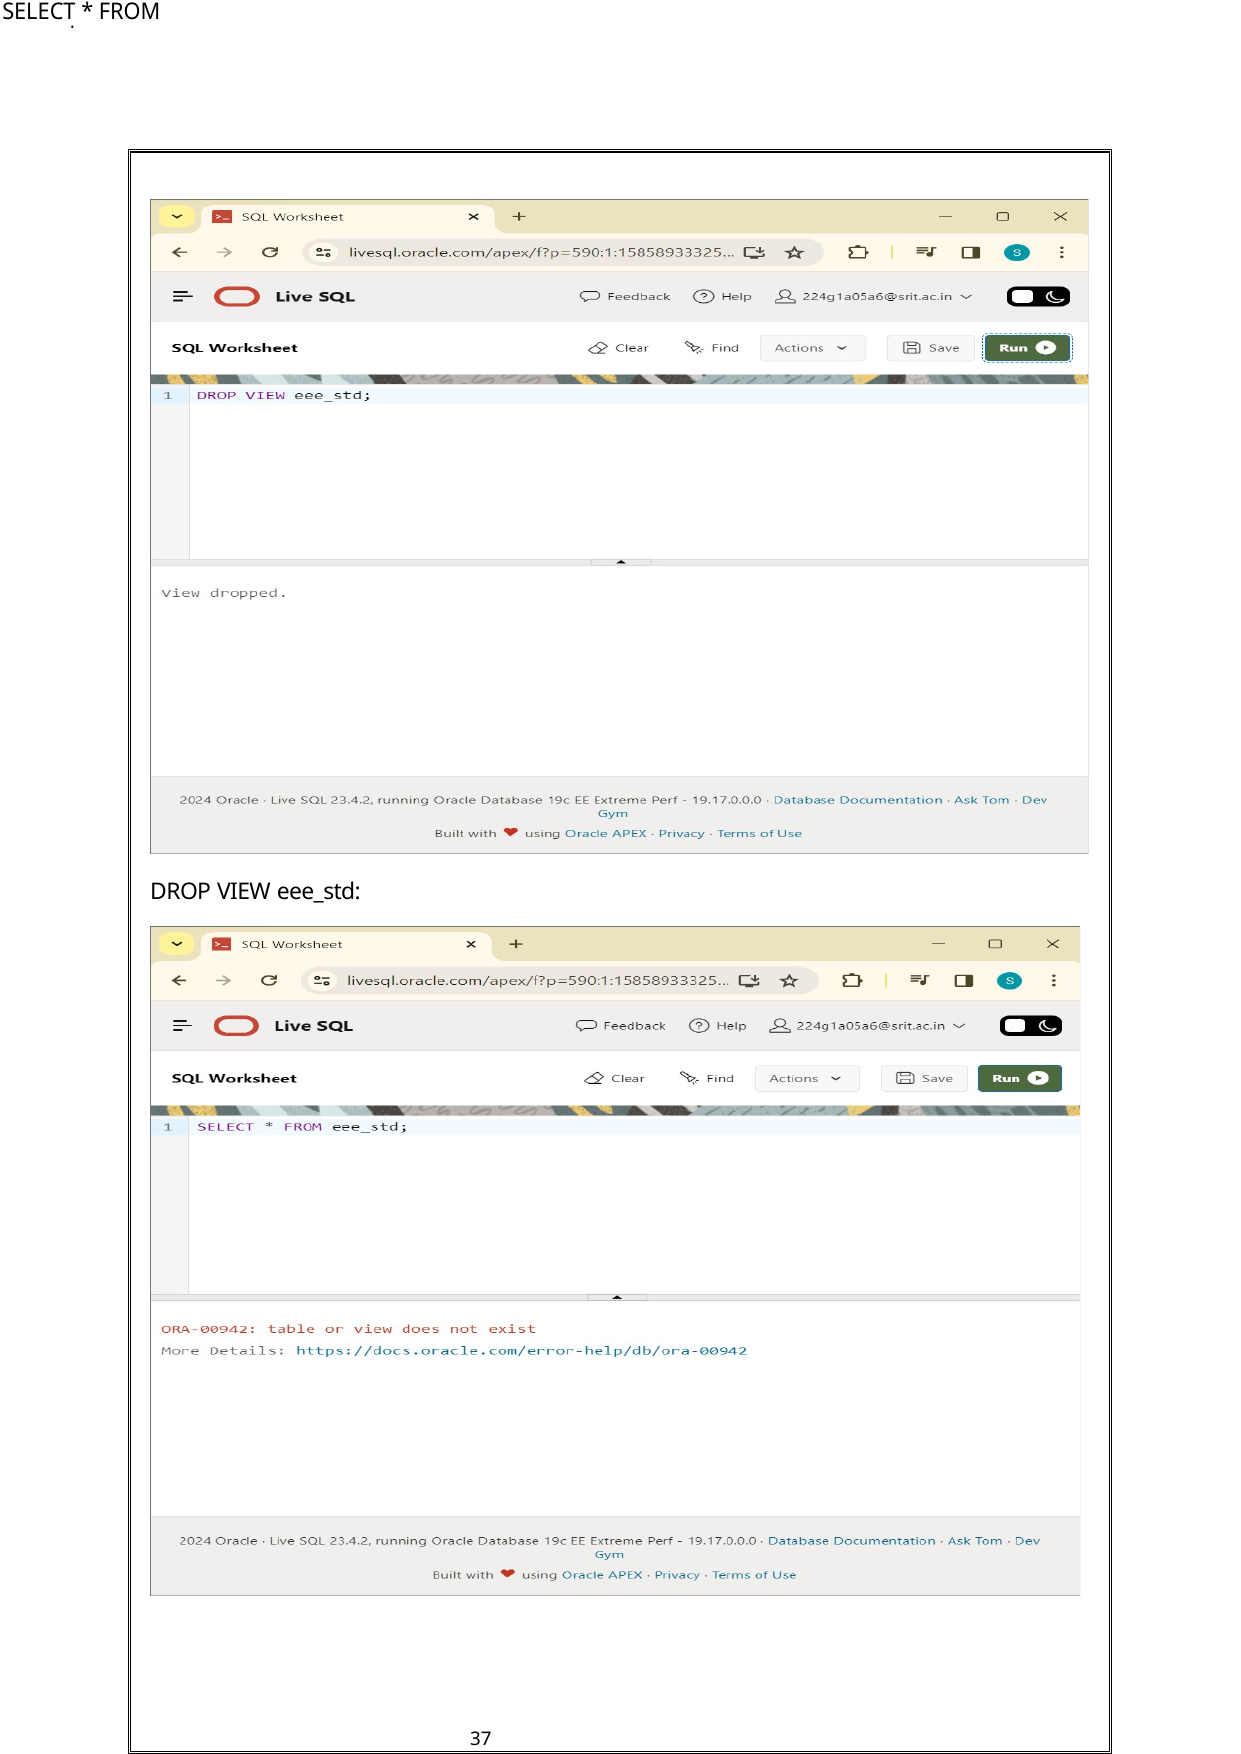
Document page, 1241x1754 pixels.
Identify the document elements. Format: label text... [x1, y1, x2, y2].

picture [150, 199, 1089, 854]
text DROP VIEW eee_std: [150, 875, 1101, 906]
picture [150, 926, 1081, 1596]
